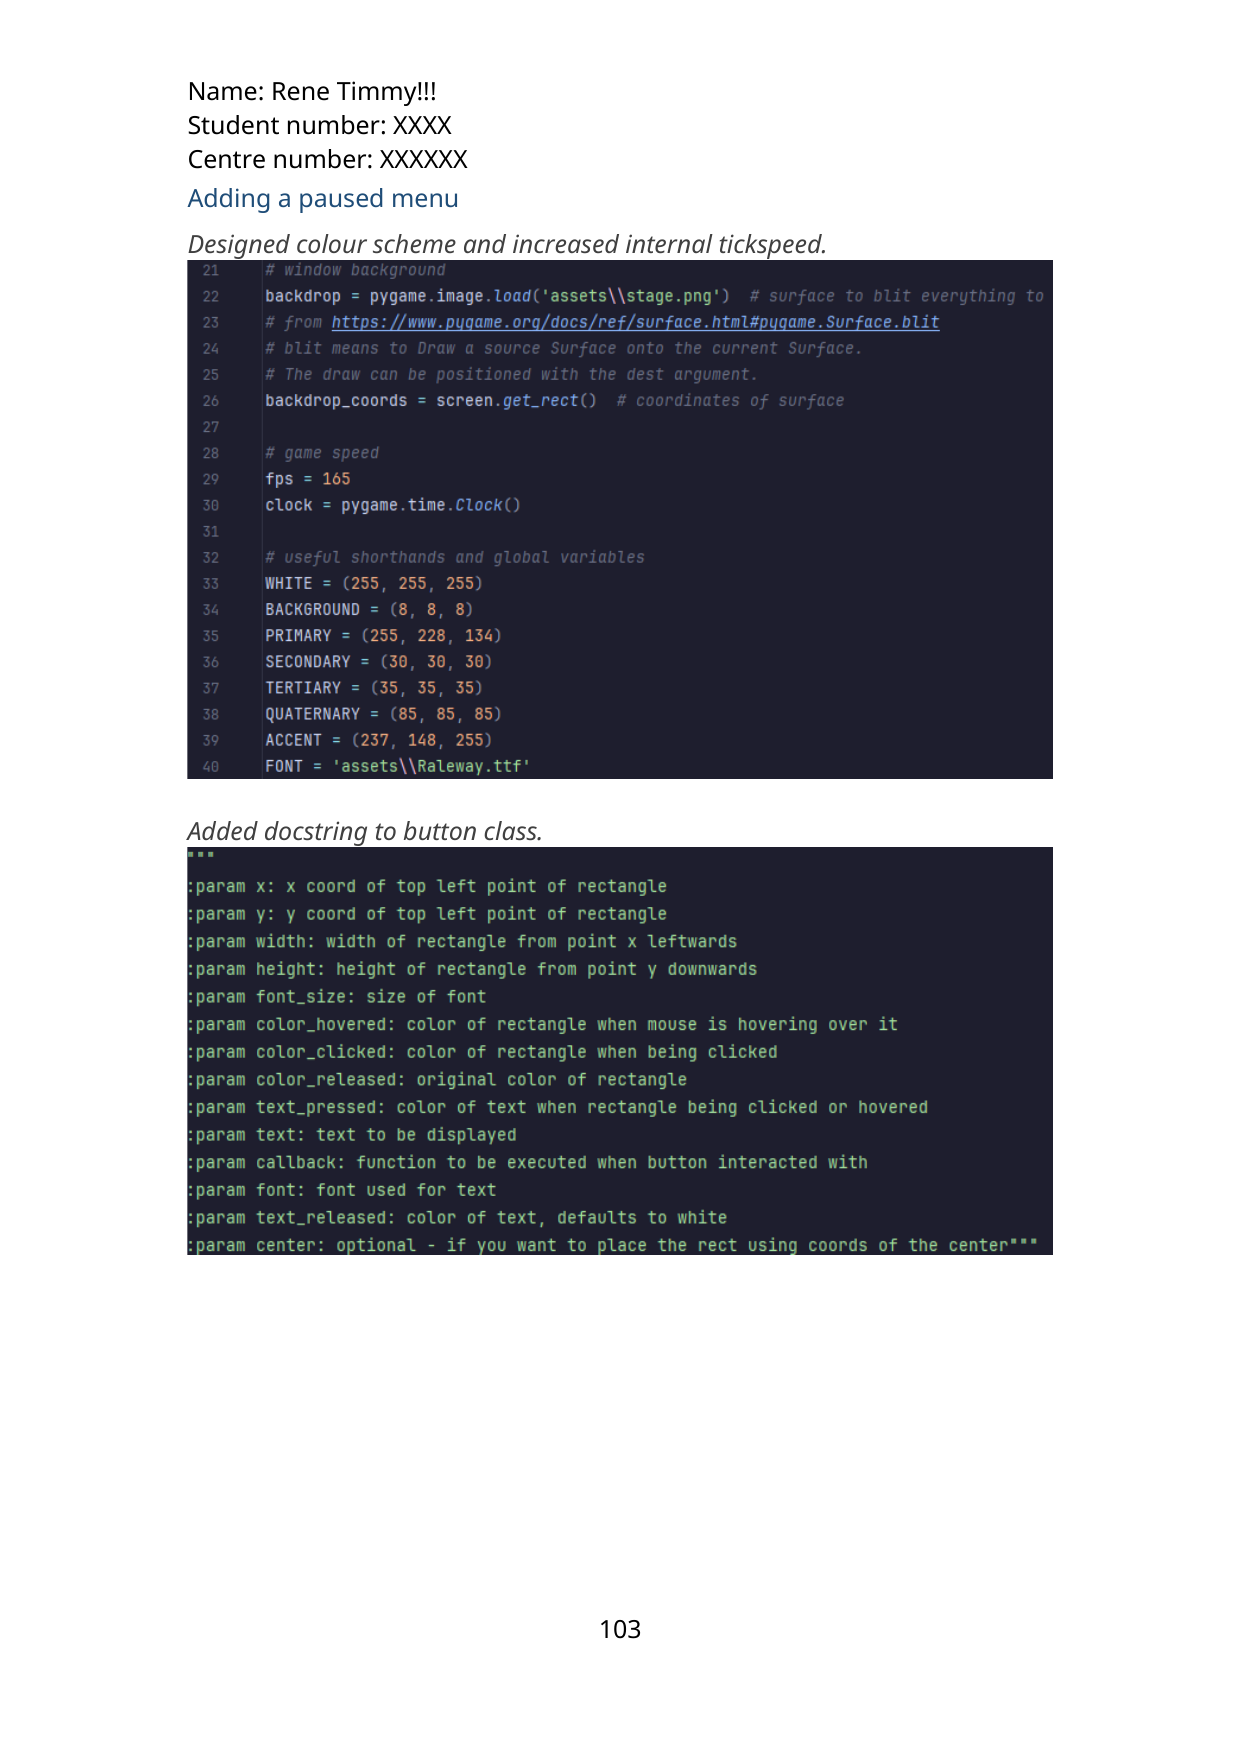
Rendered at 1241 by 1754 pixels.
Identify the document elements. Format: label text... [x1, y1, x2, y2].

subtitle Adding a paused menu [187, 180, 1053, 214]
picture [187, 260, 1053, 779]
text Added docstring to button class. [187, 813, 1053, 847]
picture [187, 847, 1053, 1255]
text Designed colour scheme and increased internal tickspeed. [187, 227, 1053, 260]
